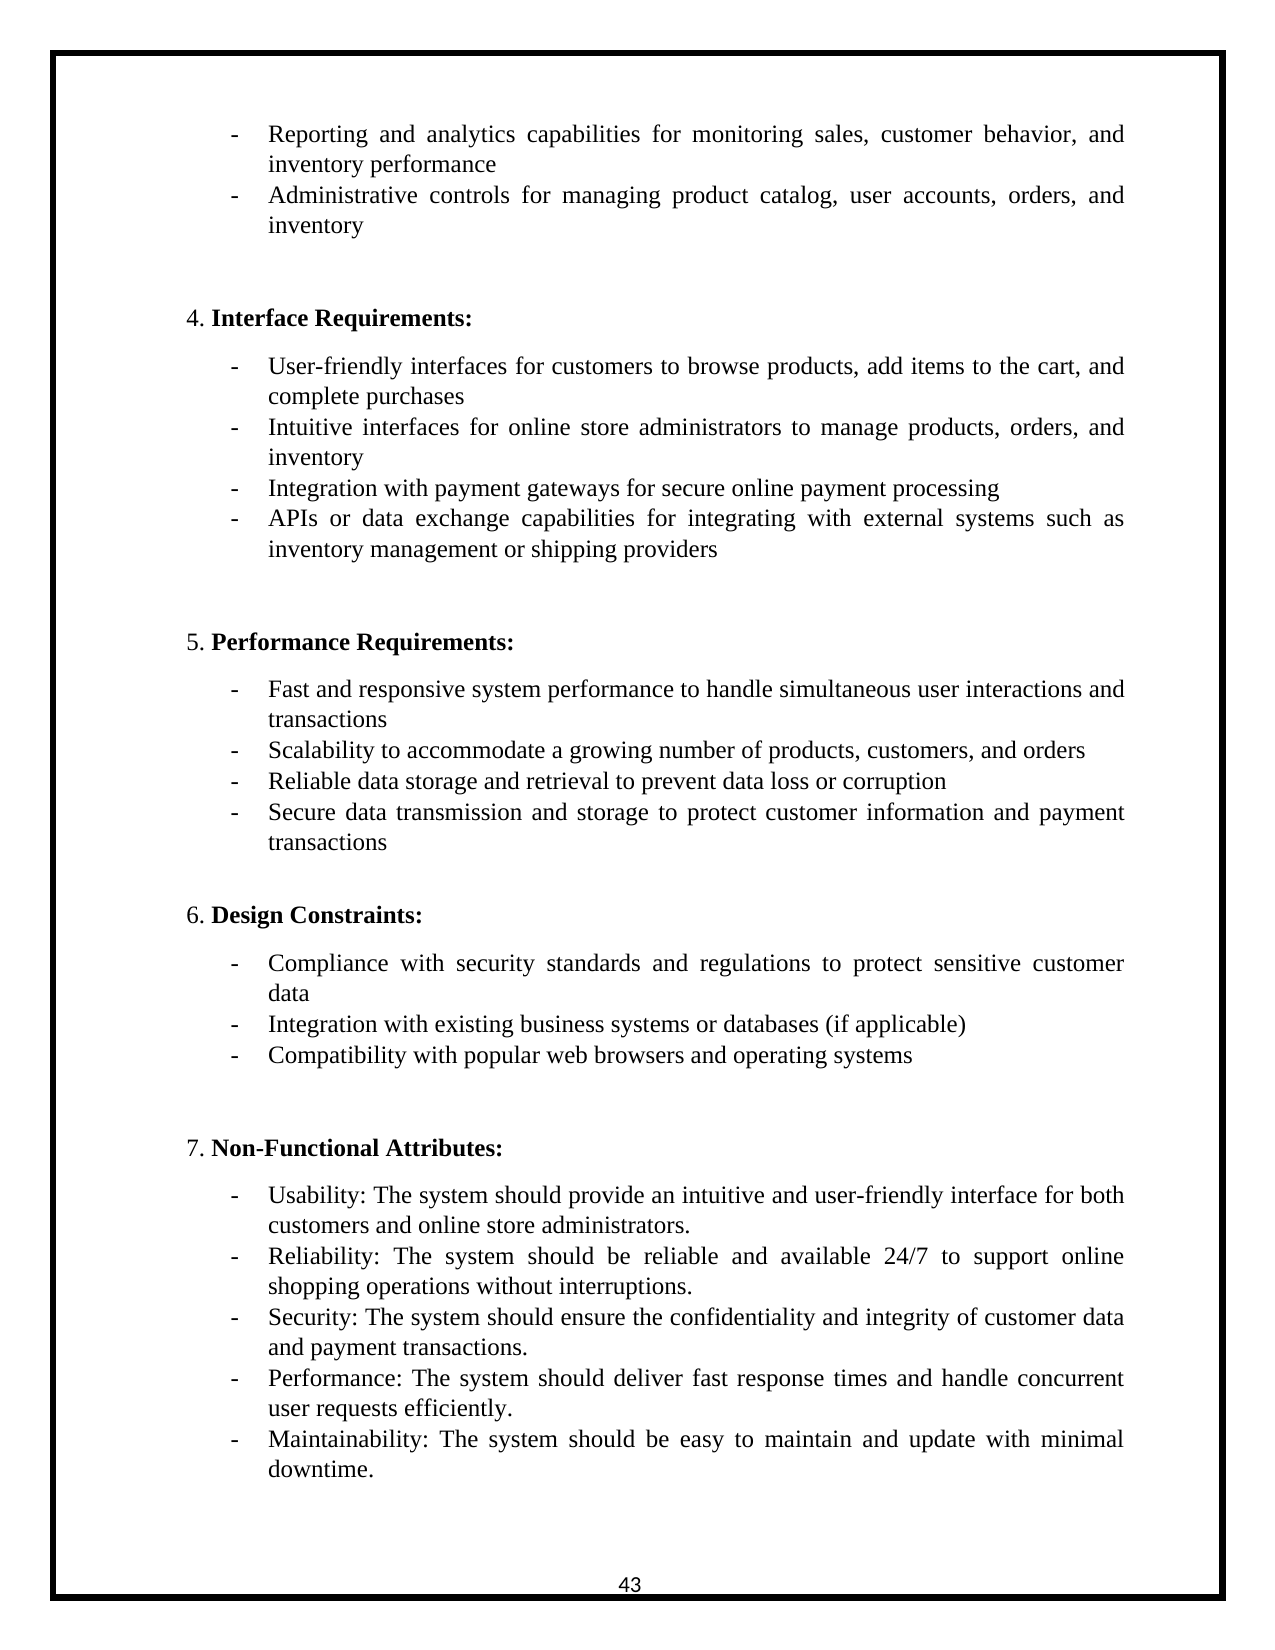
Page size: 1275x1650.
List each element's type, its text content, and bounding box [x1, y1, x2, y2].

list Compatibility with popular web browsers and operating systems [230, 1040, 1126, 1069]
list User-friendly interfaces for customers to browse products, add items to the cart, and complete purchases [230, 351, 1126, 410]
list Performance: The system should deliver fast response times and handle concurrent user requests efficiently. [230, 1363, 1126, 1422]
list Compliance with security standards and regulations to protect sensitive customer data [230, 948, 1126, 1007]
list Administrative controls for managing product catalog, user accounts, orders, and inventory [230, 180, 1126, 239]
list Secure data transmission and storage to protect customer information and payment transactions [230, 797, 1126, 856]
list Reliability: The system should be reliable and available 24/7 to support online shopping operations without interruptions. [230, 1241, 1126, 1300]
list Interface Requirements: [186, 303, 1126, 332]
list Security: The system should ensure the confidentiality and integrity of customer data and payment transactions. [230, 1302, 1126, 1361]
list Design Constraints: [186, 901, 1126, 929]
list Reporting and analytics capabilities for monitoring sales, customer behavior, and inventory performance [230, 119, 1126, 178]
list Integration with payment gateways for secure online payment processing [230, 473, 1126, 501]
list Reliable data storage and retrieval to prevent data loss or corruption [230, 766, 1126, 794]
list Fast and responsive system performance to handle simultaneous user interactions and transactions [230, 674, 1126, 733]
list Scalability to accommodate a growing number of products, customers, and orders [230, 735, 1126, 764]
list Intuitive interfaces for online store administrators to manage products, orders, and inventory [230, 412, 1126, 471]
list APIs or data exchange capabilities for integrating with external systems such as inventory management or shipping providers [230, 503, 1126, 562]
list Usability: The system should provide an intuitive and user-friendly interface for both customers and online store administrators. [230, 1180, 1126, 1239]
list Non-Functional Attributes: [186, 1133, 1126, 1162]
list Maintainability: The system should be easy to maintain and update with minimal downtime. [230, 1424, 1126, 1483]
list Integration with existing business systems or databases (if applicable) [230, 1009, 1126, 1038]
list Performance Requirements: [186, 627, 1126, 655]
